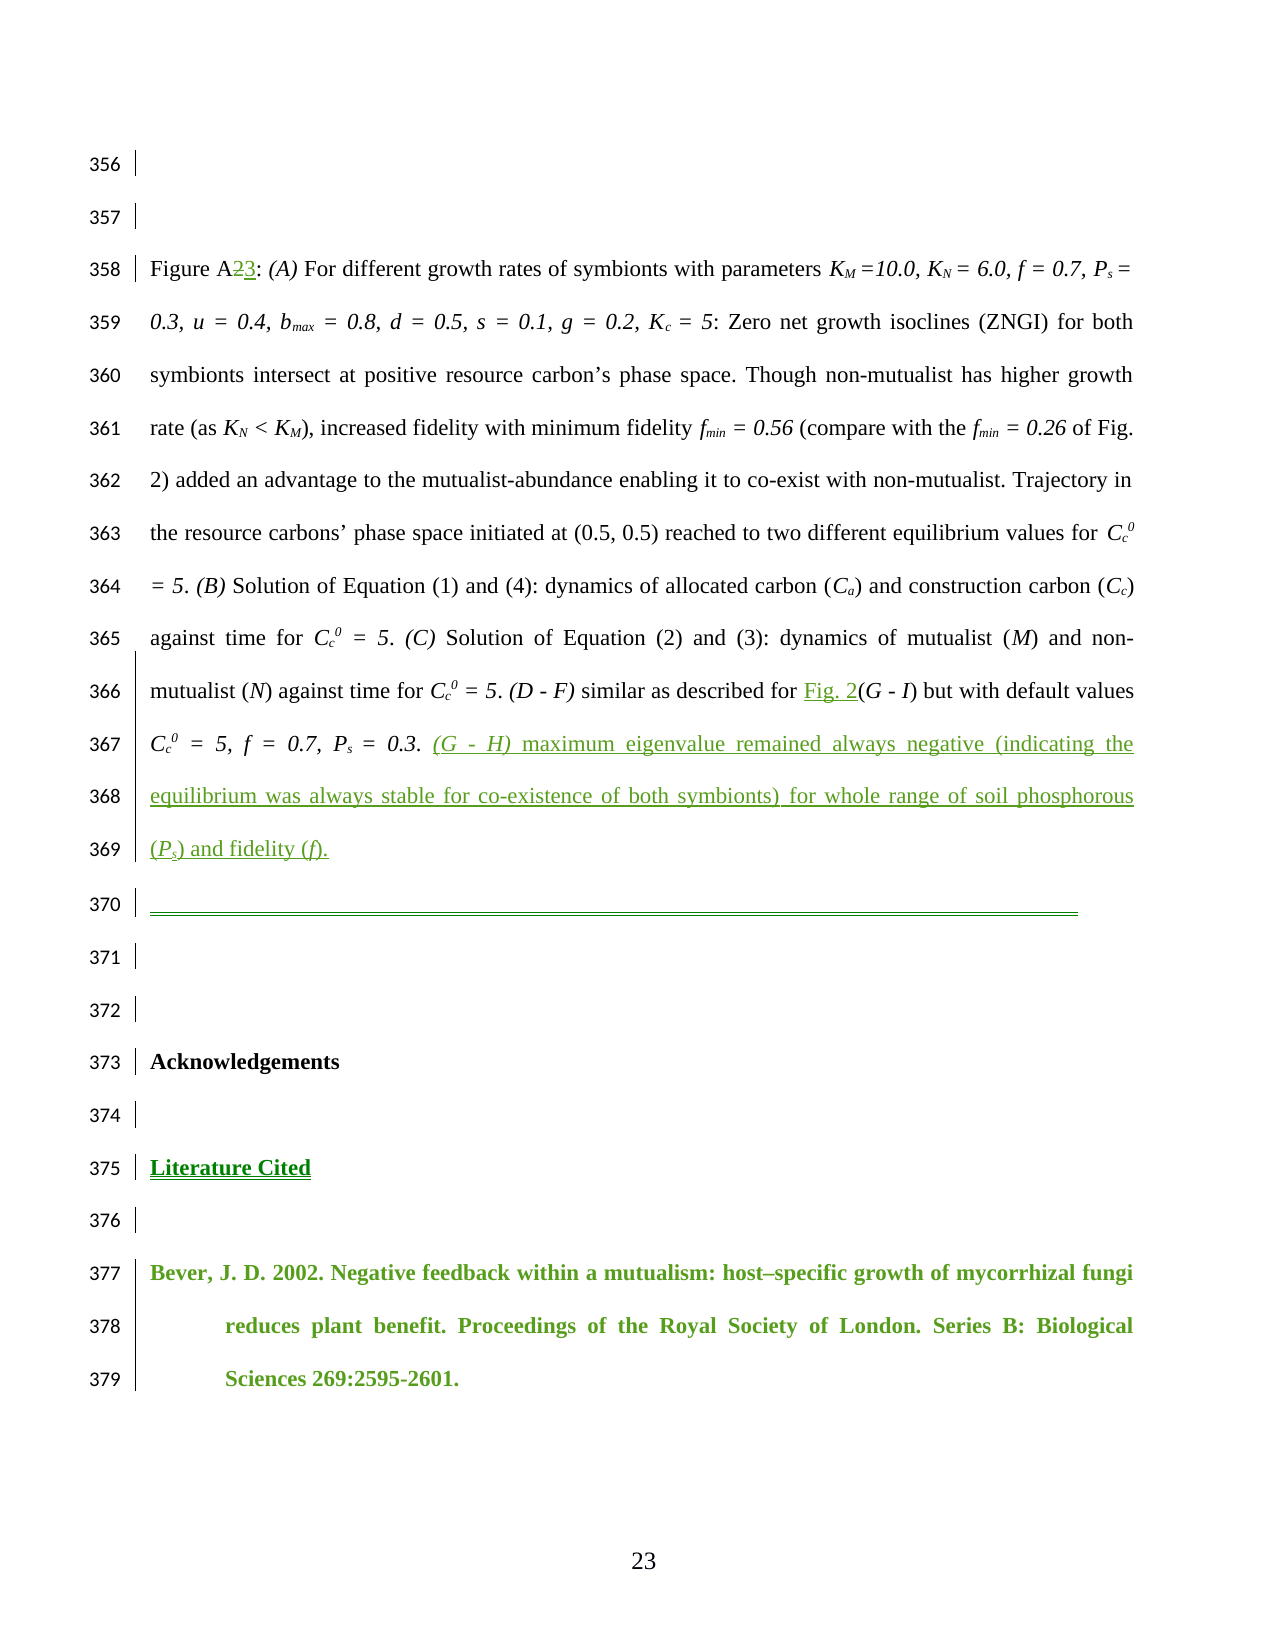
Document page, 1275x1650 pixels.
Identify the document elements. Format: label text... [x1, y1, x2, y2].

text Figure A: (A) For different growth rates of symbionts with parameters KM =10.0, KN = 6.0, f = 0.7, Ps = 0.3, u = 0.4, bmax = 0.8, d = 0.5, s = 0.1, g = 0.2, Kc = 5: Zero net growth isoclines (ZNGI) for both symbionts intersect at positive resource carbon’s phase space. Though non-mutualist has higher growth rate (as KN < KM), increased fidelity with minimum fidelity fmin = 0.56 (compare with the fmin = 0.26 of Fig. 2) added an advantage to the mutualist-abundance enabling it to co-exist with non-mutualist. Trajectory in the resource carbons’ phase space initiated at (0.5, 0.5) reached to two different equilibrium values for Cc0 = 5. (B) Solution of Equation (1) and (4): dynamics of allocated carbon (Ca) and construction carbon (Cc) against time for Cc0 = 5. (C) Solution of Equation (2) and (3): dynamics of mutualist (M) and non-mutualist (N) against time for Cc0 = 5. (D - F) similar as described for (G - I) but with default values Cc0 = 5, f = 0.7, Ps = 0.3. [150, 255, 1134, 805]
text Bever, J. D. 2002. Negative feedback within a mutualism: host–specific growth of mycorrhizal fungi reduces plant benefit. Proceedings of the Royal Society of London. Series B: Biological Sciences 269:2595-2601. [150, 1259, 1134, 1391]
